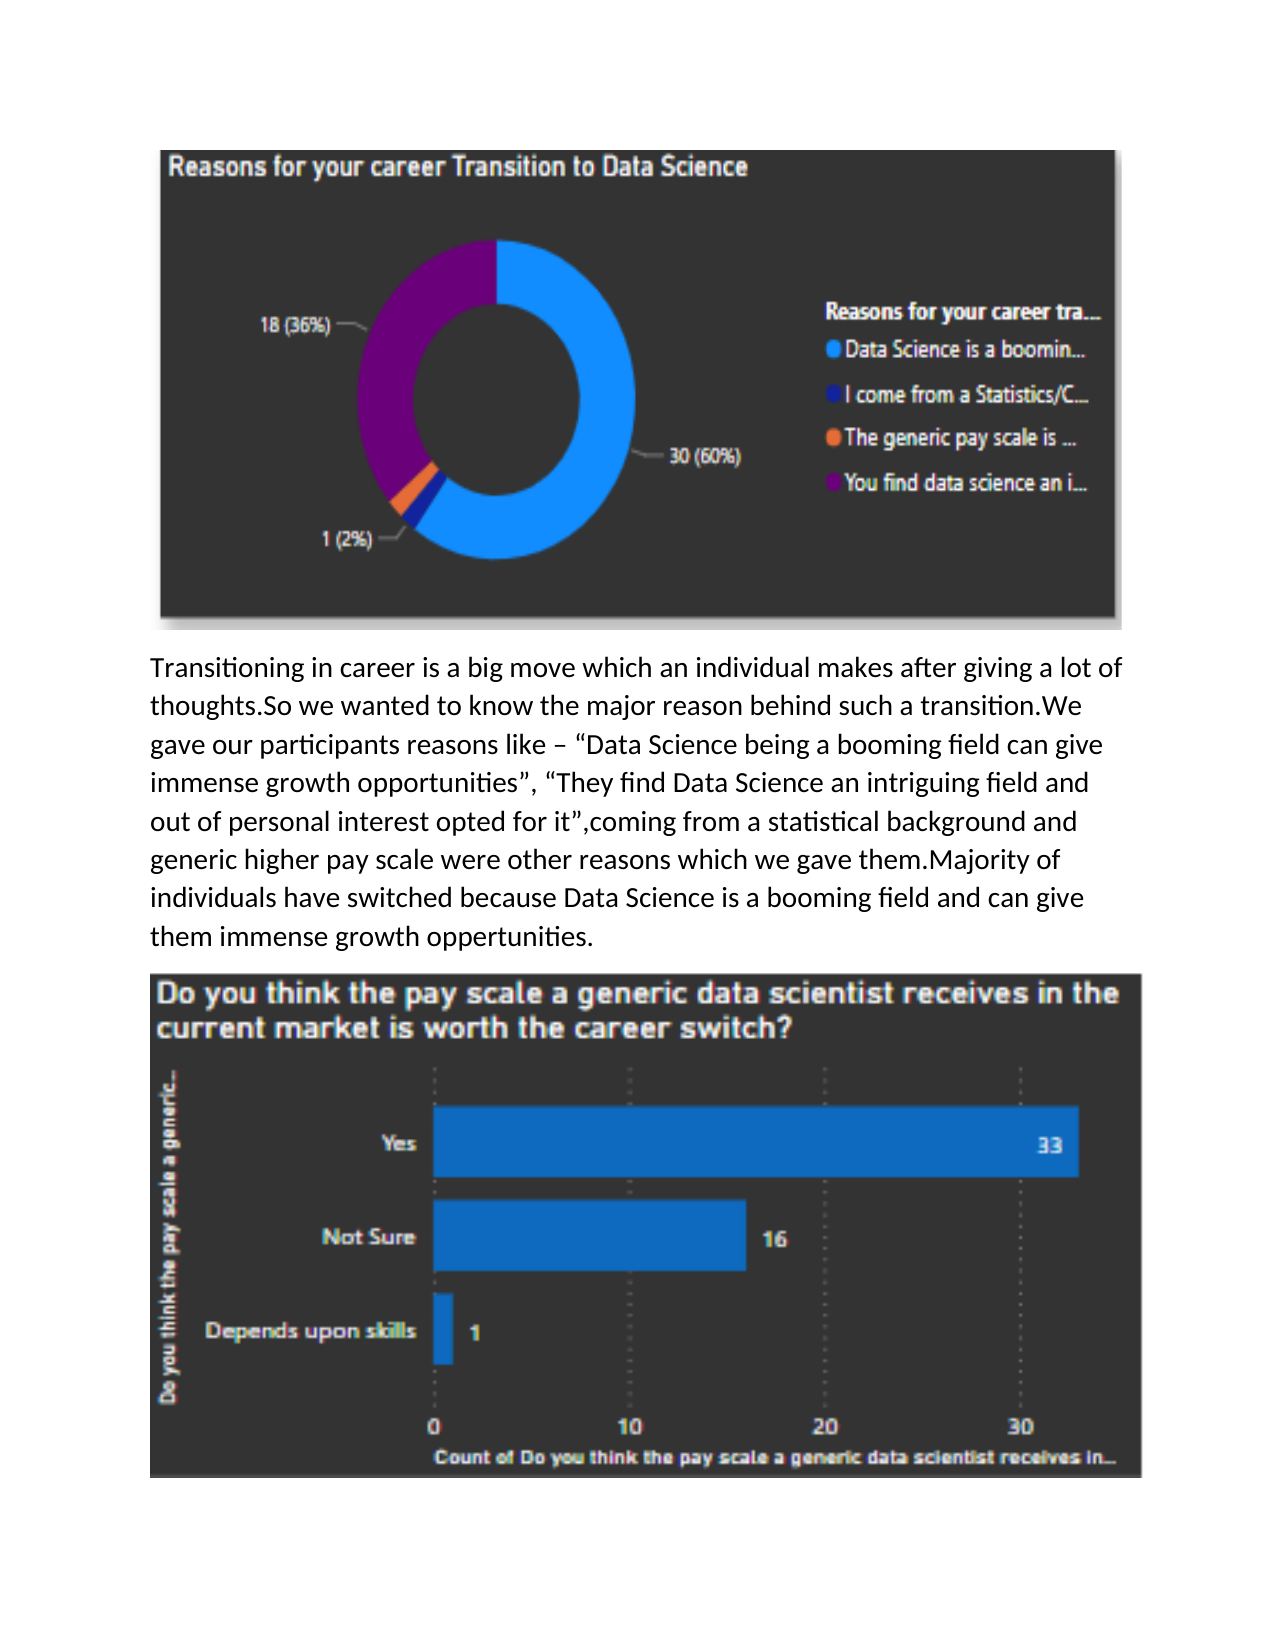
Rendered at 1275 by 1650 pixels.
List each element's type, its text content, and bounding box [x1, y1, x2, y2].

picture [150, 973, 1151, 1478]
picture [150, 150, 1122, 630]
text Transitioning in career is a big move which an individual makes after giving a lot of thoughts.So we wanted to know the major reason behind such a transition.We gave our participants reasons like – “Data Science being a booming field can give immense growth opportunities”, “They find Data Science an intriguing field and out of personal interest opted for it”,coming from a statistical background and generic higher pay scale were other reasons which we gave them.Majority of individuals have switched because Data Science is a booming field and can give them immense growth oppertunities. [150, 649, 1125, 953]
